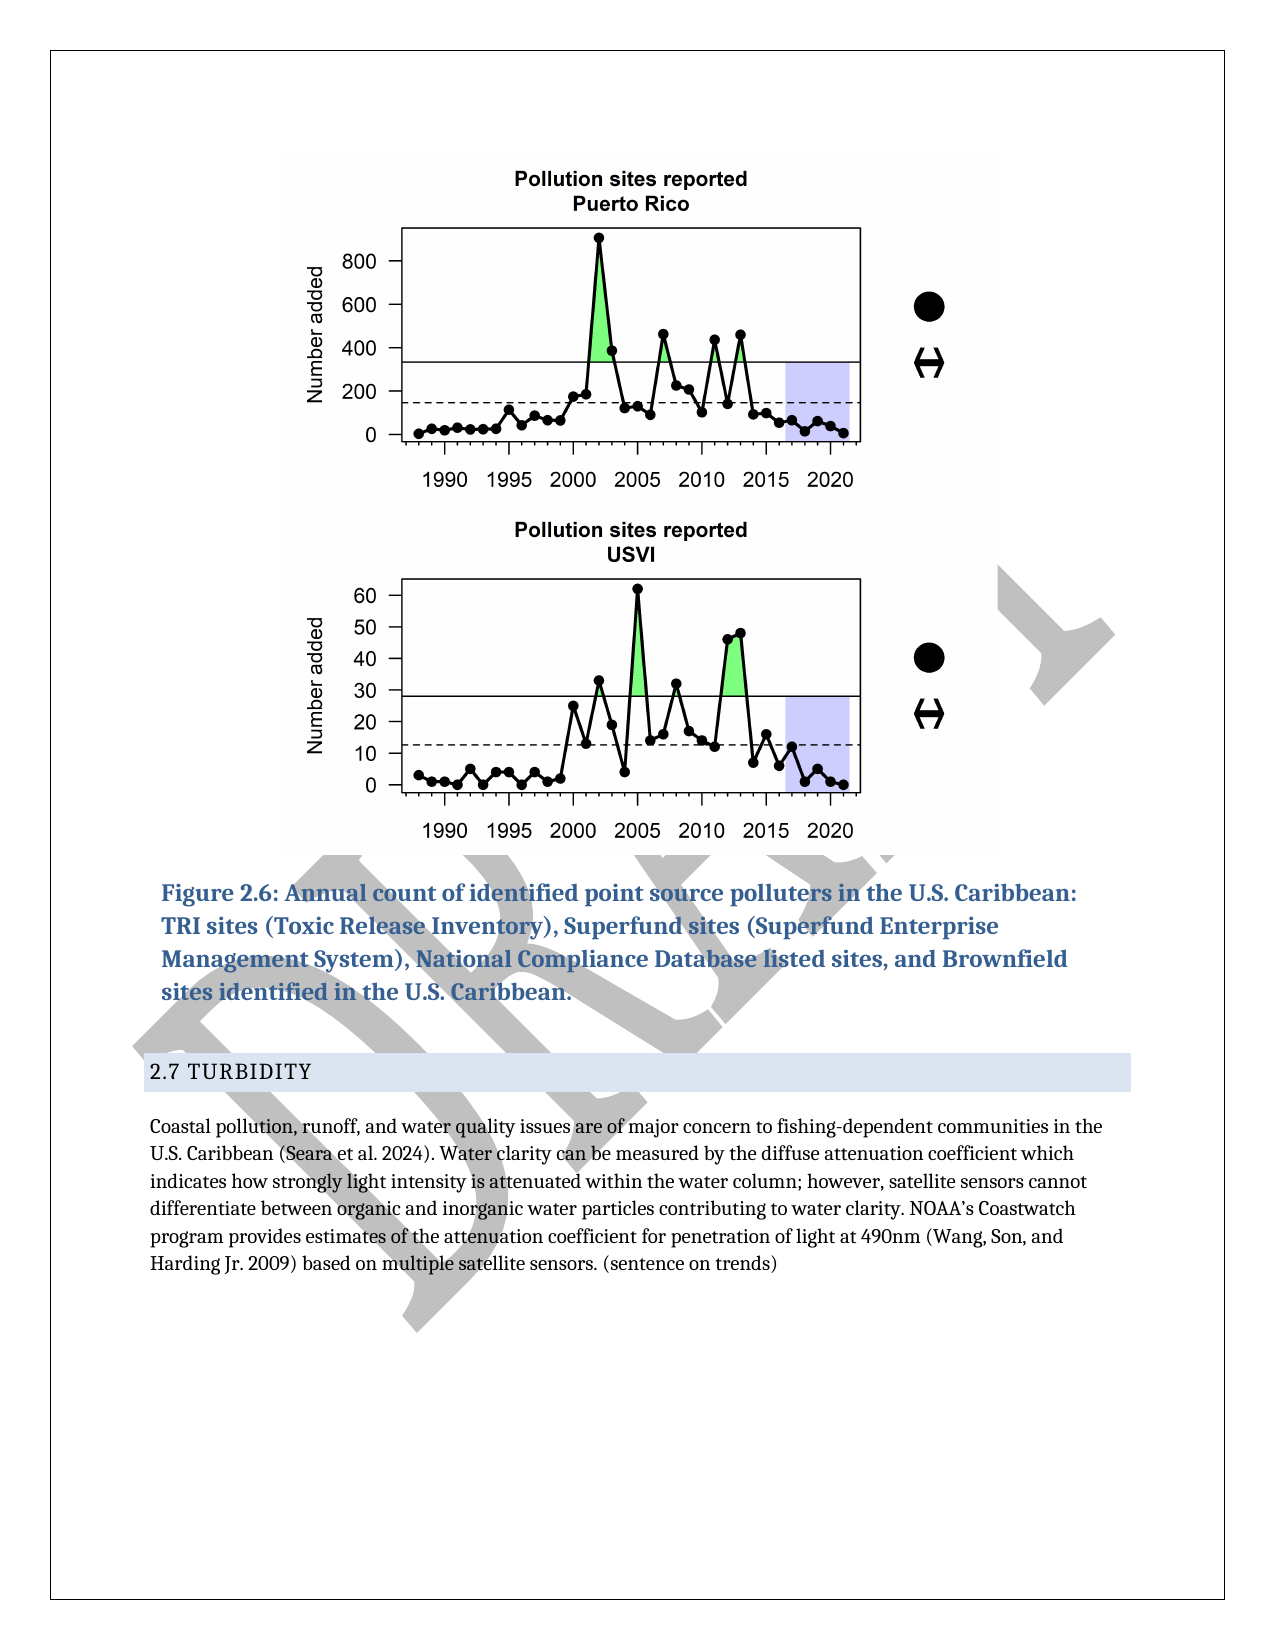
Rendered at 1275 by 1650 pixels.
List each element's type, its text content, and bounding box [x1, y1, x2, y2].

text Coastal pollution, runoff, and water quality issues are of major concern to fishing-dependent communities in the U.S. Caribbean (Seara et al. 2024). Water clarity can be measured by the diffuse attenuation coefficient which indicates how strongly light intensity is attenuated within the water column; however, satellite sensors cannot differentiate between organic and inorganic water particles contributing to water clarity. NOAA’s Coastwatch program provides estimates of the attenuation coefficient for penetration of light at 490nm (Wang, Son, and Harding Jr. 2009) based on multiple satellite sensors. (sentence on trends) [150, 1114, 1125, 1276]
picture [277, 153, 998, 855]
table_header Figure 2.6: Annual count of identified point source polluters in the U.S. Caribbean: TRI sites (Toxic Release Inventory), Superfund sites (Superfund Enterprise Management System), National Compliance Database listed sites, and Brownfield sites identified in the U.S. Caribbean. [150, 150, 1125, 1032]
subtitle 2.7 Turbidity [150, 1059, 1125, 1085]
